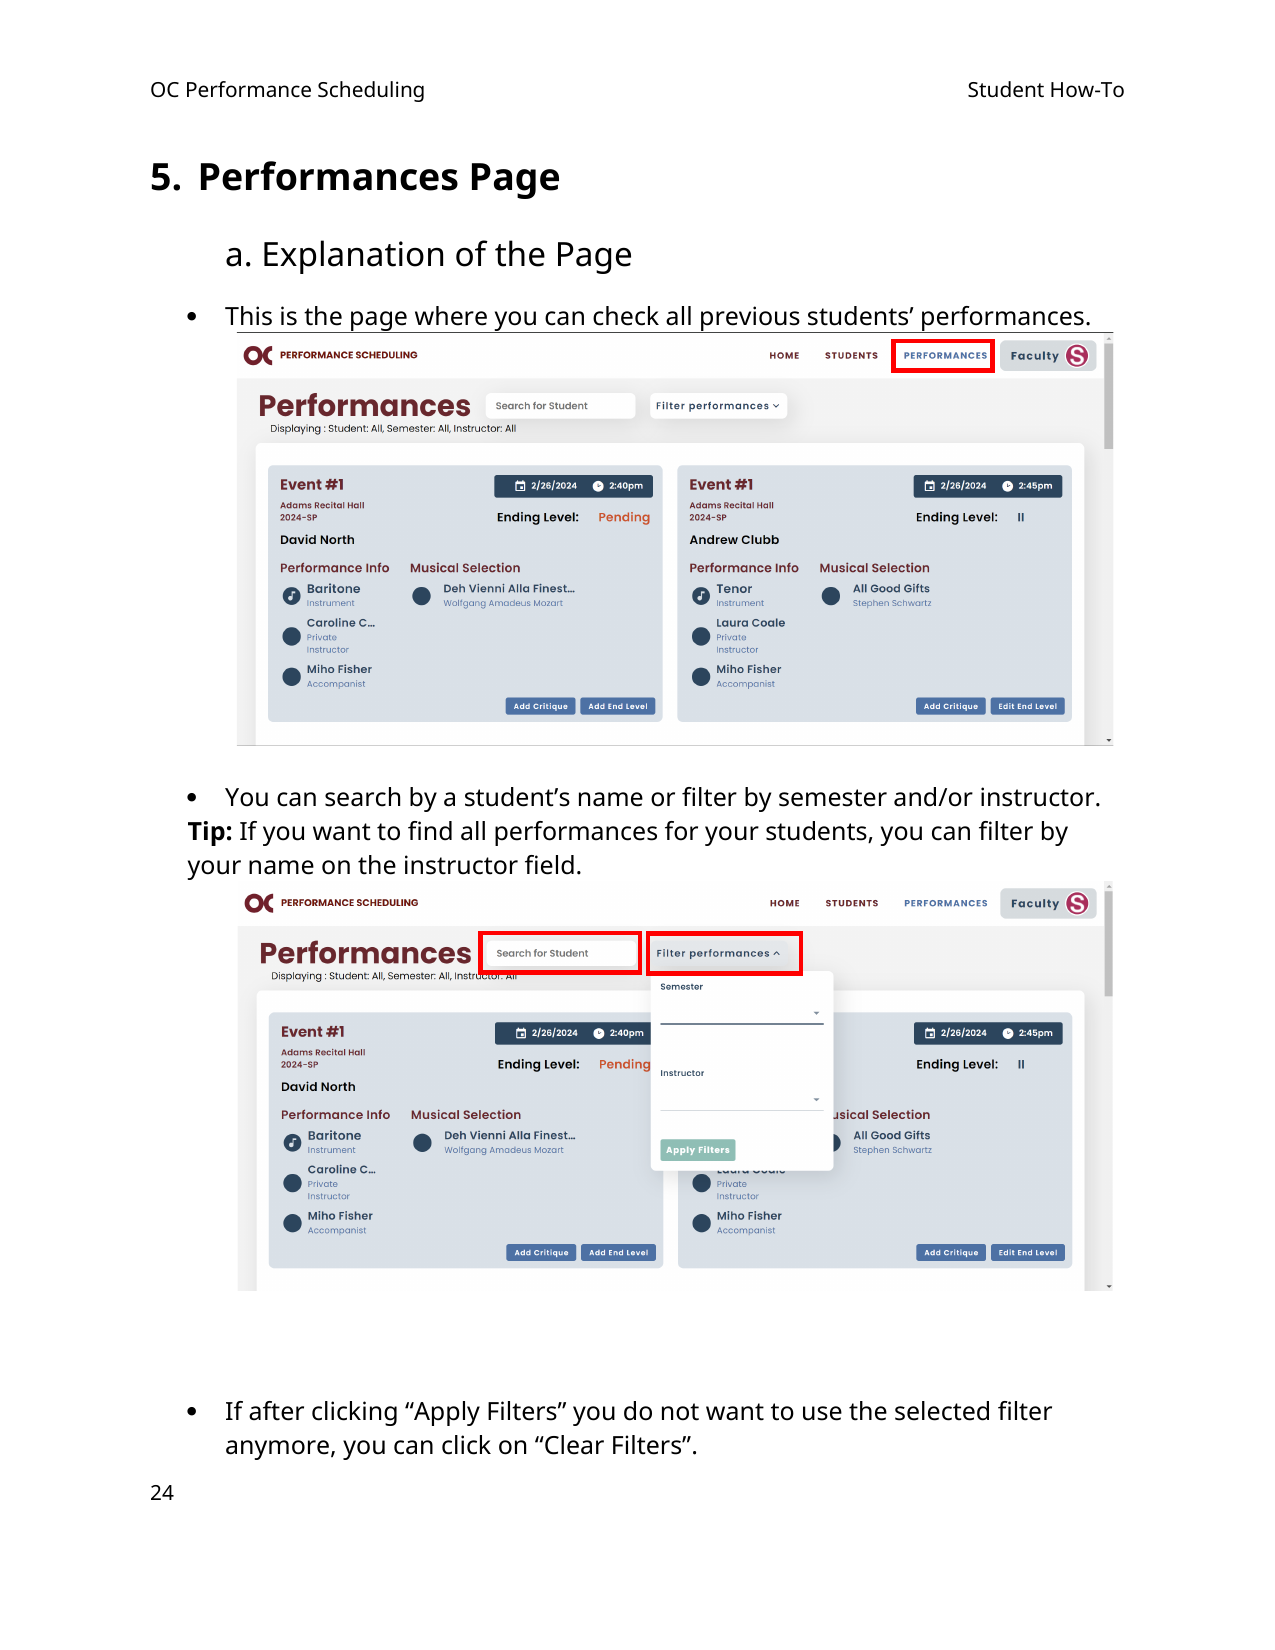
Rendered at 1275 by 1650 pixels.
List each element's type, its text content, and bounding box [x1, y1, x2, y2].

list This is the page where you can check all previous students’ performances. [187, 299, 1125, 333]
list You can search by a student’s name or filter by semester and/or instructor. [187, 779, 1125, 813]
subtitle Performances Page [150, 150, 1125, 201]
list If after clicking “Apply Filters” you do not want to use the selected filter anymore, you can click on “Clear Filters”. [187, 1393, 1125, 1461]
picture [237, 881, 1113, 1291]
picture [236, 332, 1114, 746]
text Tip: If you want to find all performances for your students, you can filter by your name on the instructor field. [187, 813, 1125, 881]
subtitle a. Explanation of the Page [225, 231, 1125, 276]
